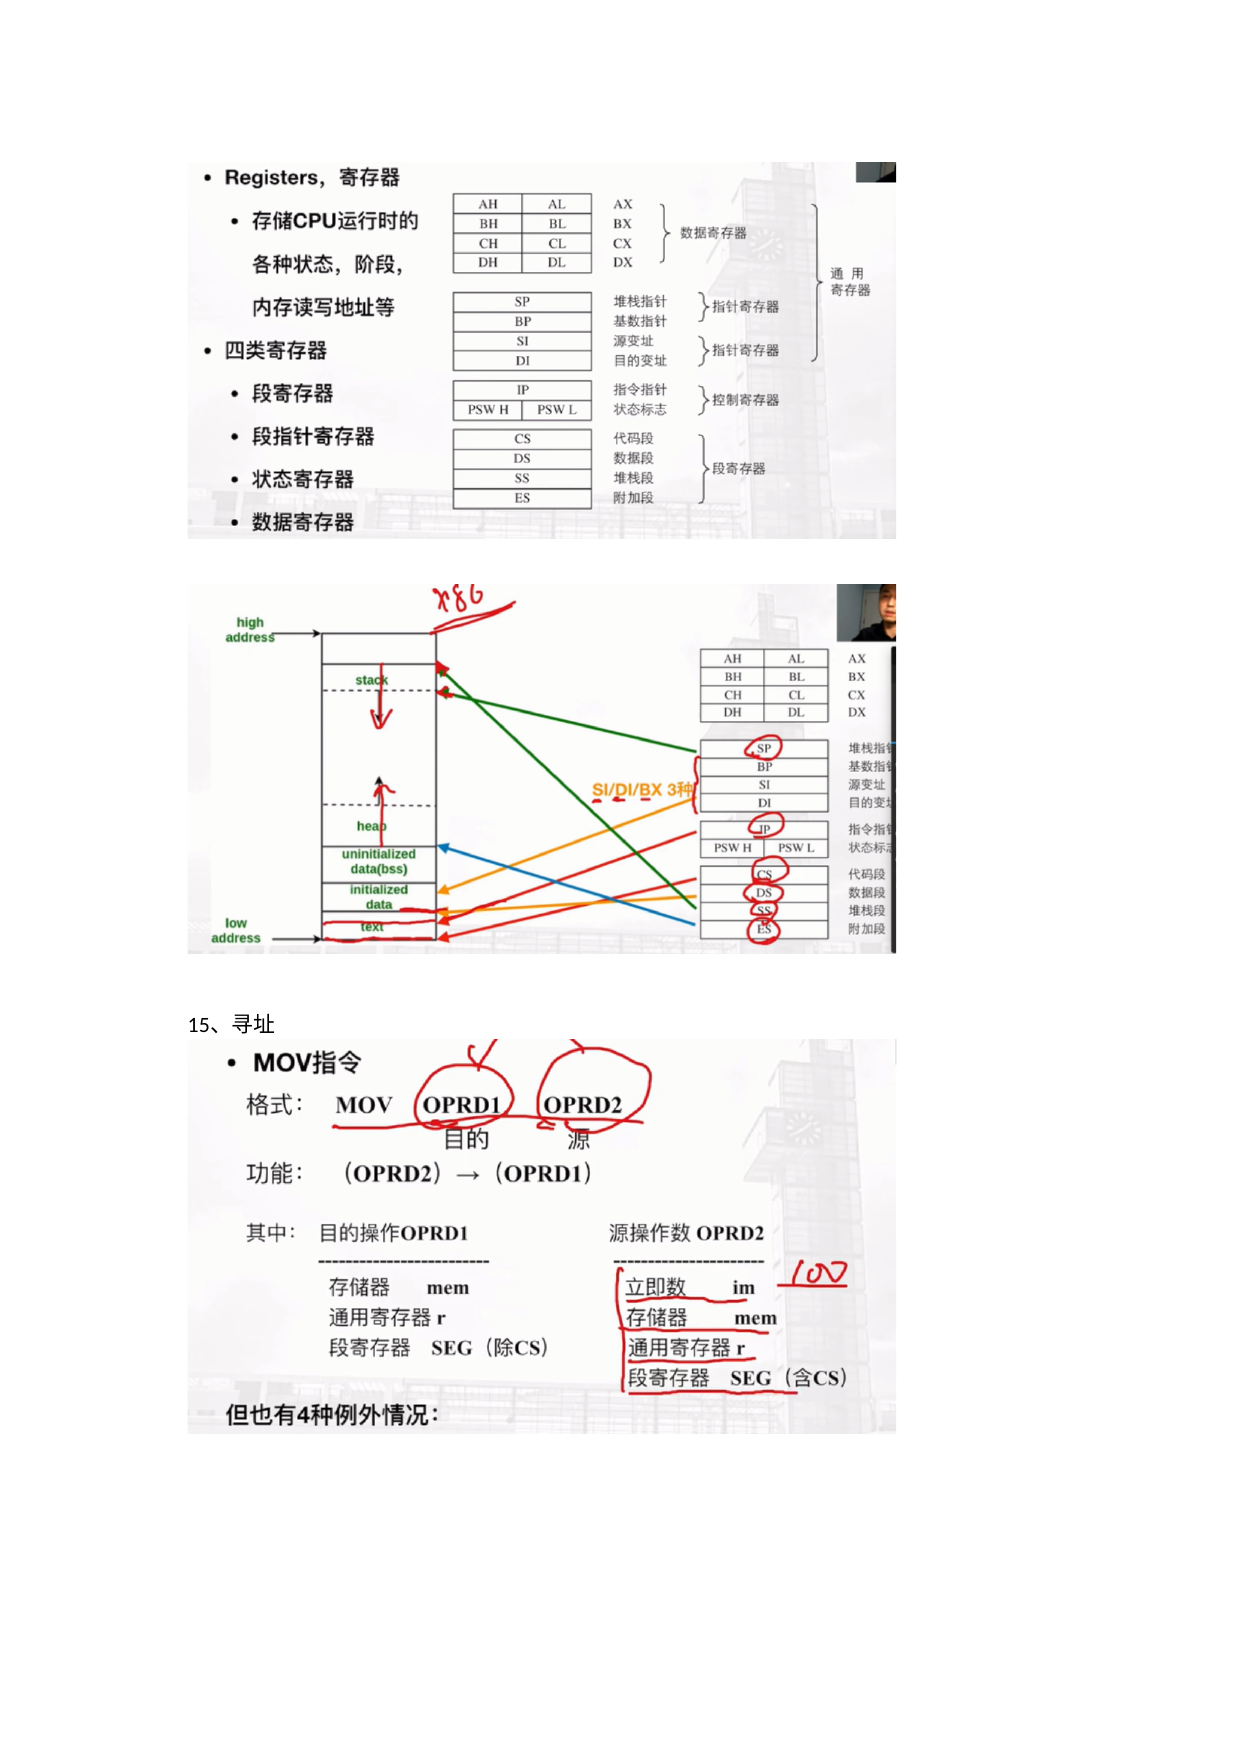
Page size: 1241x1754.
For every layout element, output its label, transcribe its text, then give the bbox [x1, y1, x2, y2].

picture [187, 1039, 897, 1434]
picture [187, 584, 897, 954]
list 寻址 [187, 1007, 1053, 1039]
picture [187, 162, 897, 539]
